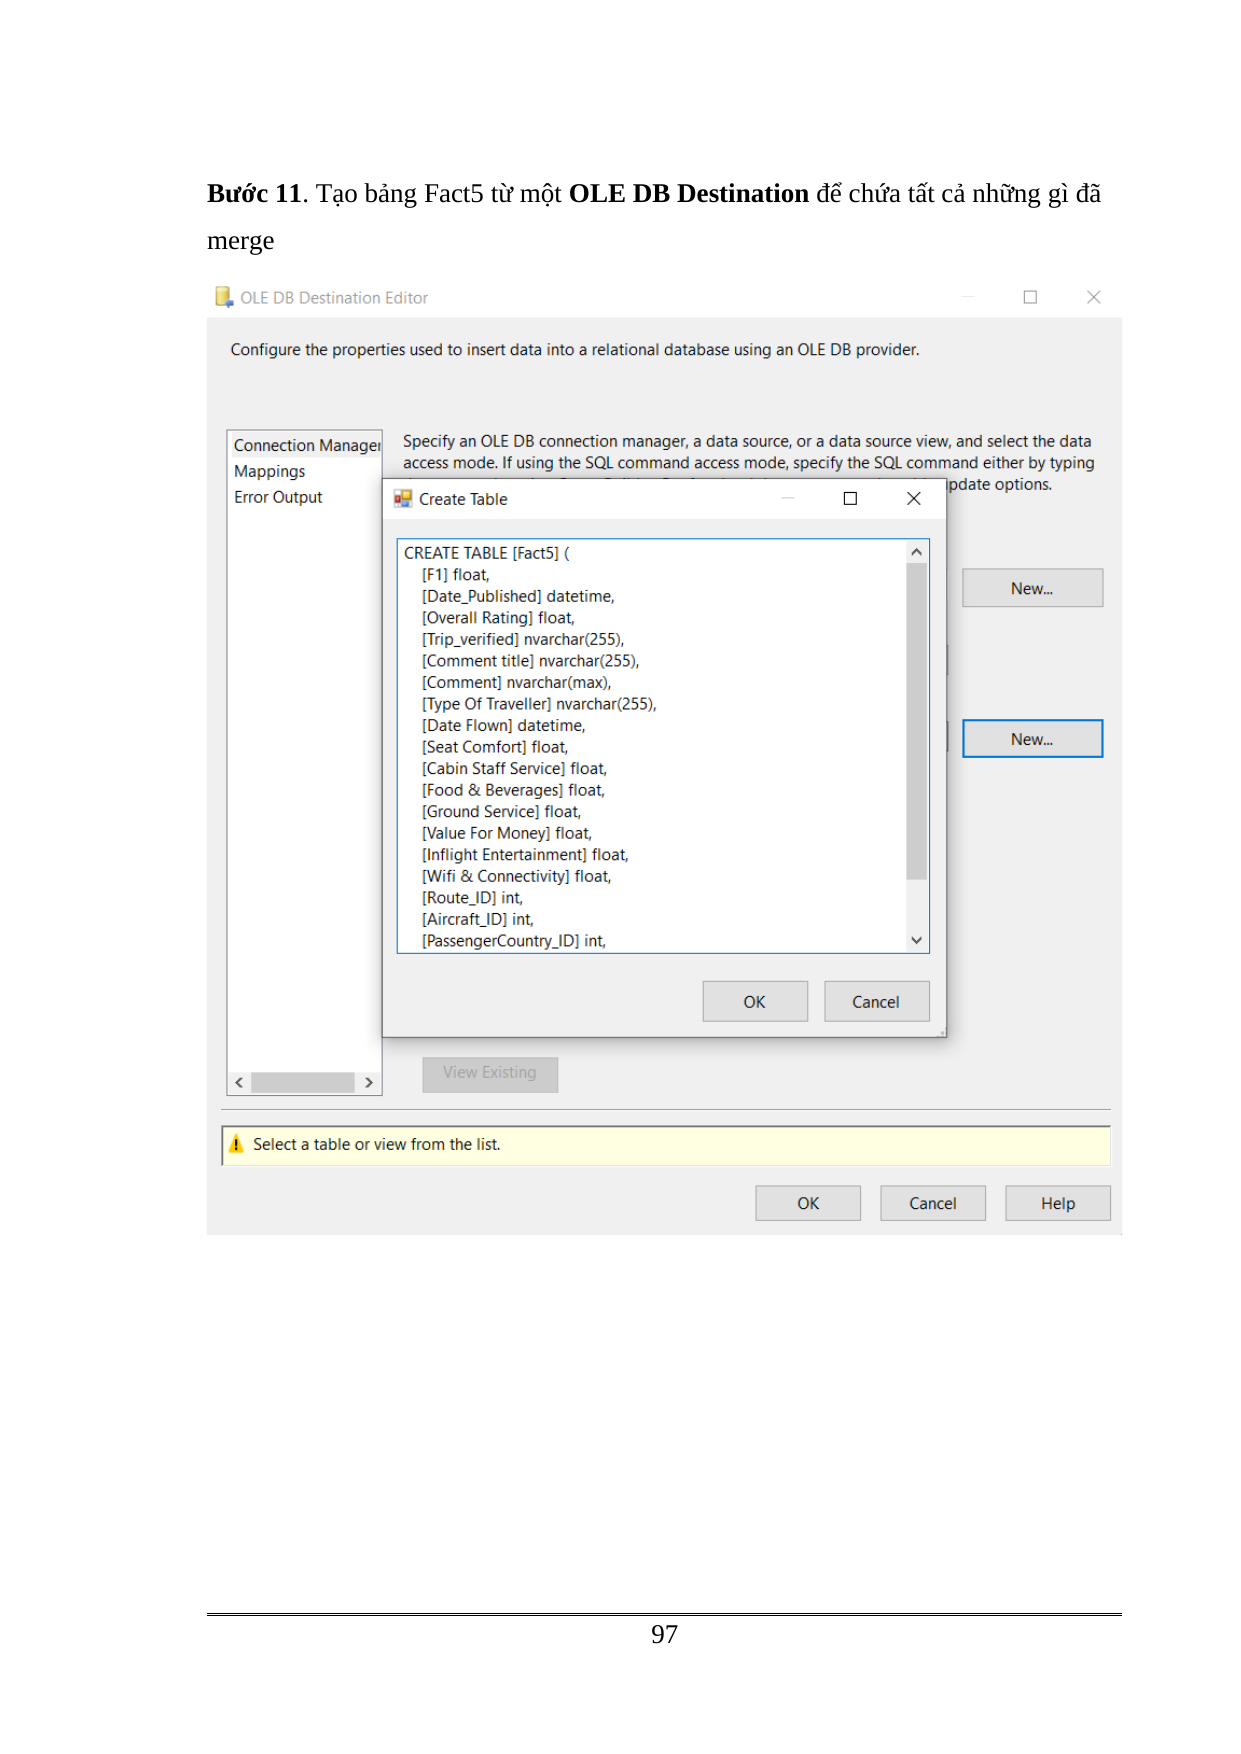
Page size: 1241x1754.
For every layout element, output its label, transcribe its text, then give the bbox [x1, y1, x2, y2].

picture [206, 283, 1123, 1235]
text Bước 11. Tạo bảng Fact5 từ một OLE DB Destination để chứa tất cả những gì đã merge [207, 177, 1122, 255]
